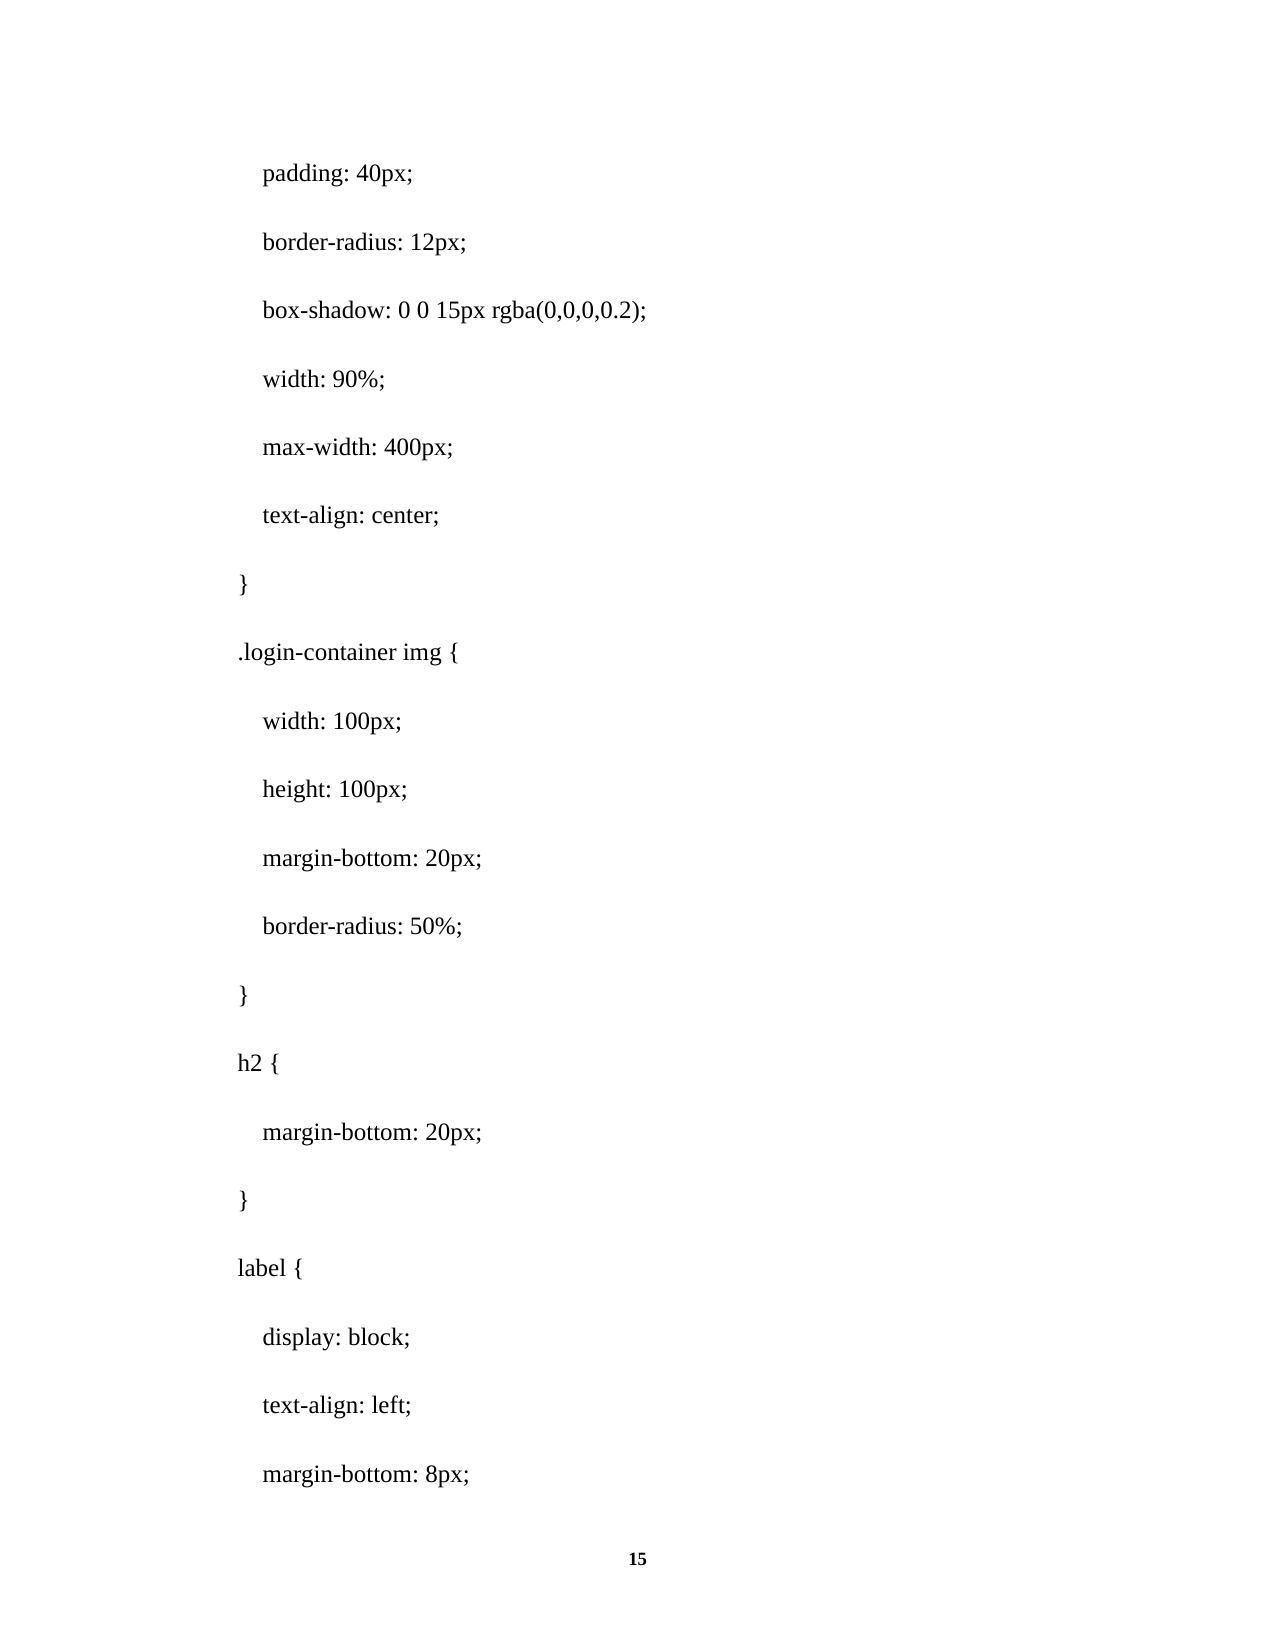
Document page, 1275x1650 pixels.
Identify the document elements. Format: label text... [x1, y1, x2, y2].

text width: 100px; [187, 706, 1125, 735]
text margin-bottom: 8px; [187, 1459, 1125, 1487]
text border-radius: 50%; [187, 911, 1125, 940]
text padding: 40px; [187, 158, 1125, 187]
text h2 { [187, 1048, 1125, 1077]
text max-width: 400px; [187, 432, 1125, 461]
text text-align: left; [187, 1390, 1125, 1419]
text } [187, 569, 1125, 598]
text } [187, 980, 1125, 1008]
text text-align: center; [187, 501, 1125, 529]
text .login-container img { [187, 637, 1125, 666]
text } [187, 1185, 1125, 1214]
text margin-bottom: 20px; [187, 1117, 1125, 1145]
text display: block; [187, 1322, 1125, 1351]
text height: 100px; [187, 774, 1125, 803]
text margin-bottom: 20px; [187, 843, 1125, 872]
text box-shadow: 0 0 15px rgba(0,0,0,0.2); [187, 295, 1125, 324]
text width: 90%; [187, 364, 1125, 392]
text label { [187, 1253, 1125, 1282]
text border-radius: 12px; [187, 227, 1125, 256]
